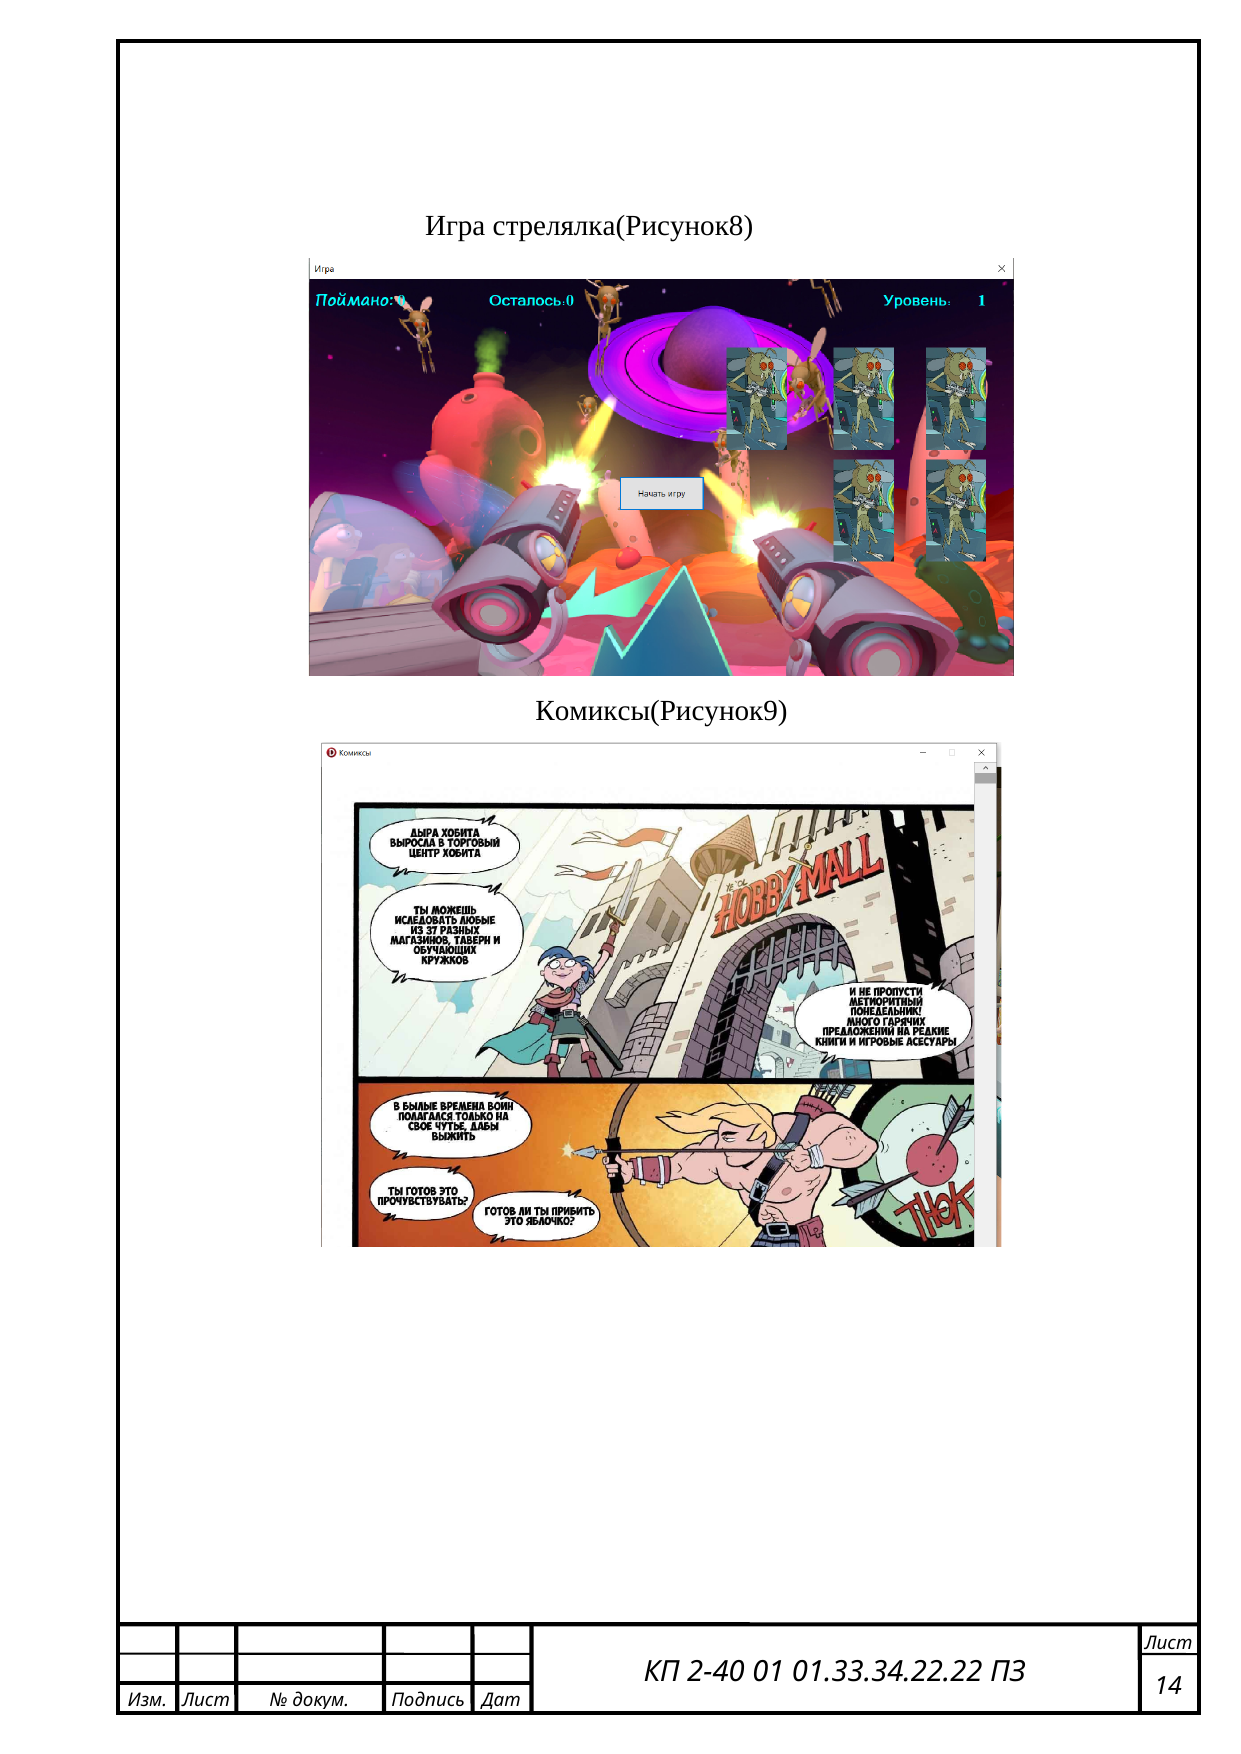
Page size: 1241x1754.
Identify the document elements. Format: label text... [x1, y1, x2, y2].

text Комиксы(Рисунок9) [148, 693, 1175, 726]
picture [321, 742, 1002, 1247]
picture [308, 258, 1014, 676]
text Игра стрелялка(Рисунок8) [148, 208, 1175, 242]
